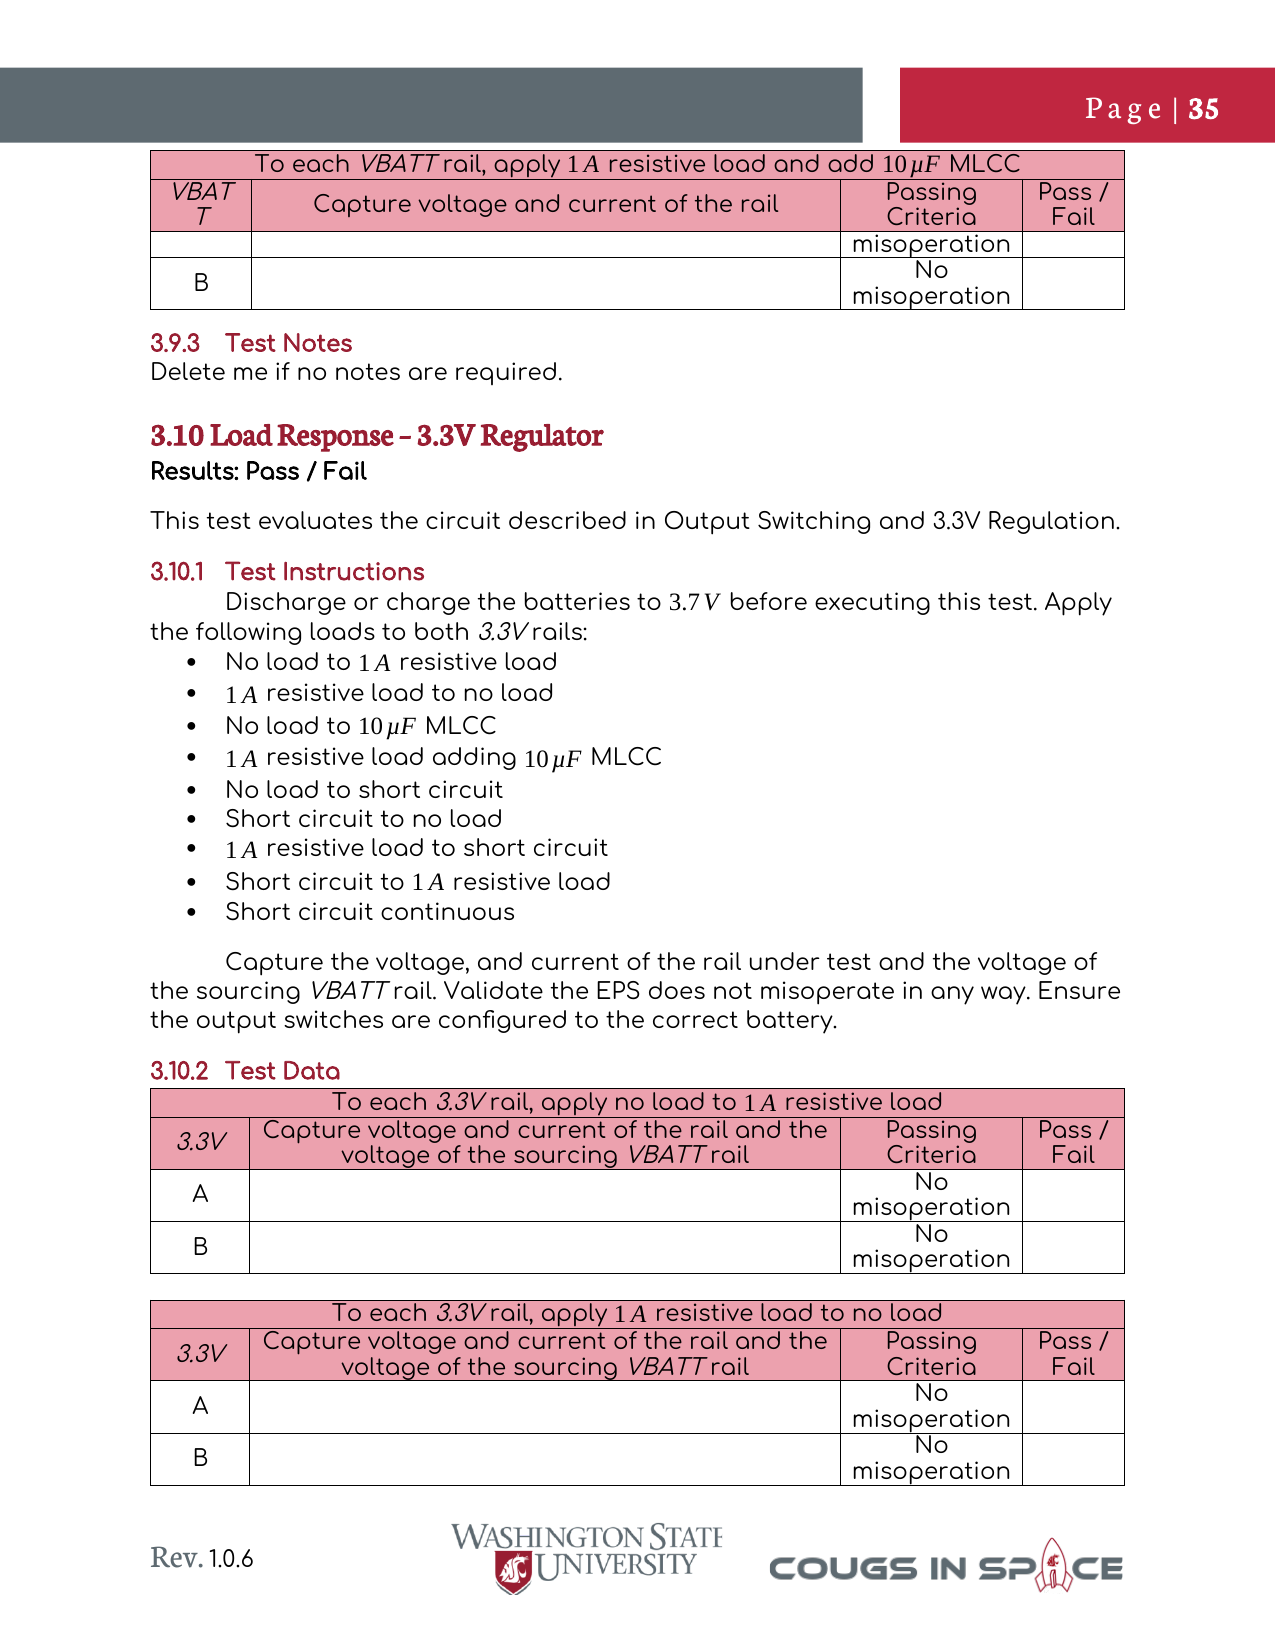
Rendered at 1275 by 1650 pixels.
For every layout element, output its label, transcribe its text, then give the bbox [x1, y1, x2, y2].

list No load to short circuit [187, 778, 1125, 803]
picture [450, 1522, 723, 1595]
table_cell No misoperation [841, 1170, 1022, 1221]
table_cell No misoperation [841, 258, 1022, 309]
table_cell Passing Criteria [841, 1118, 1022, 1169]
text This test evaluates the circuit described in Output Switching and 3.3V Regulation. [150, 509, 1125, 535]
table_cell No misoperation [841, 1434, 1022, 1484]
list resistive load adding MLCC [187, 744, 1125, 774]
table_cell B [151, 1434, 249, 1484]
table_cell Capture voltage and current of the rail and the voltage of the sourcing VBATT rail [250, 1118, 840, 1169]
table_cell [1023, 1222, 1124, 1273]
table_cell No misoperation [841, 232, 1022, 257]
list resistive load to short circuit [187, 836, 1125, 865]
table_cell B [151, 1222, 249, 1273]
table_cell [1023, 232, 1124, 257]
table_cell Capture voltage and current of the rail [252, 180, 840, 231]
table_header To each 3.3V rail, apply no load to resistive load [151, 1089, 1124, 1117]
table_cell No misoperation [841, 1222, 1022, 1273]
table_cell B [151, 258, 251, 309]
table_cell Passing Criteria [841, 180, 1022, 231]
text Discharge or charge the batteries to before executing this test. Apply the following loads to both 3.3V rails: [150, 589, 1125, 646]
picture [769, 1537, 1123, 1594]
table_cell VBATT [151, 180, 251, 231]
table_cell [1023, 258, 1124, 309]
table_cell [250, 1222, 840, 1273]
table_cell 3.3V [151, 1329, 249, 1380]
subtitle Load Response – 3.3V Regulator [150, 411, 1125, 453]
table_cell Passing Criteria [841, 1329, 1022, 1380]
subtitle Test Instructions [150, 560, 1125, 585]
table_cell [1023, 1170, 1124, 1221]
table_cell A [151, 232, 251, 257]
table_cell Pass / Fail [1023, 1329, 1124, 1380]
table_cell 3.3V [151, 1118, 249, 1169]
table_cell A [151, 1381, 249, 1432]
table_cell [250, 1170, 840, 1221]
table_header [151, 151, 1124, 179]
table_cell [1023, 1434, 1124, 1484]
subtitle Test Data [150, 1059, 1125, 1084]
list resistive load to no load [187, 681, 1125, 709]
text Delete me if no notes are required. [150, 361, 1125, 386]
list No load to resistive load [187, 649, 1125, 677]
table_cell [252, 232, 840, 257]
table_cell No misoperation [841, 1381, 1022, 1432]
table_cell [252, 258, 840, 309]
table_cell A [151, 1170, 249, 1221]
list Short circuit to no load [187, 807, 1125, 833]
subtitle Test Notes [150, 331, 1125, 357]
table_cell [250, 1329, 840, 1380]
text Results: Pass / Fail [150, 459, 1125, 484]
text Capture the voltage, and current of the rail under test and the voltage of the sourcing VBATT rail. Validate the EPS does not misoperate in any way. Ensure the output switches are configured to the correct battery. [150, 950, 1125, 1034]
list Short circuit continuous [187, 900, 1125, 926]
table_cell [1023, 1381, 1124, 1432]
table_header To each 3.3V rail, apply resistive load to no load [151, 1301, 1124, 1328]
table_cell [250, 1434, 840, 1484]
list Short circuit to resistive load [187, 869, 1125, 896]
table_cell [250, 1381, 840, 1432]
table_cell Pass / Fail [1023, 1118, 1124, 1169]
list No load to MLCC [187, 713, 1125, 741]
table_cell Pass / Fail [1023, 180, 1124, 231]
